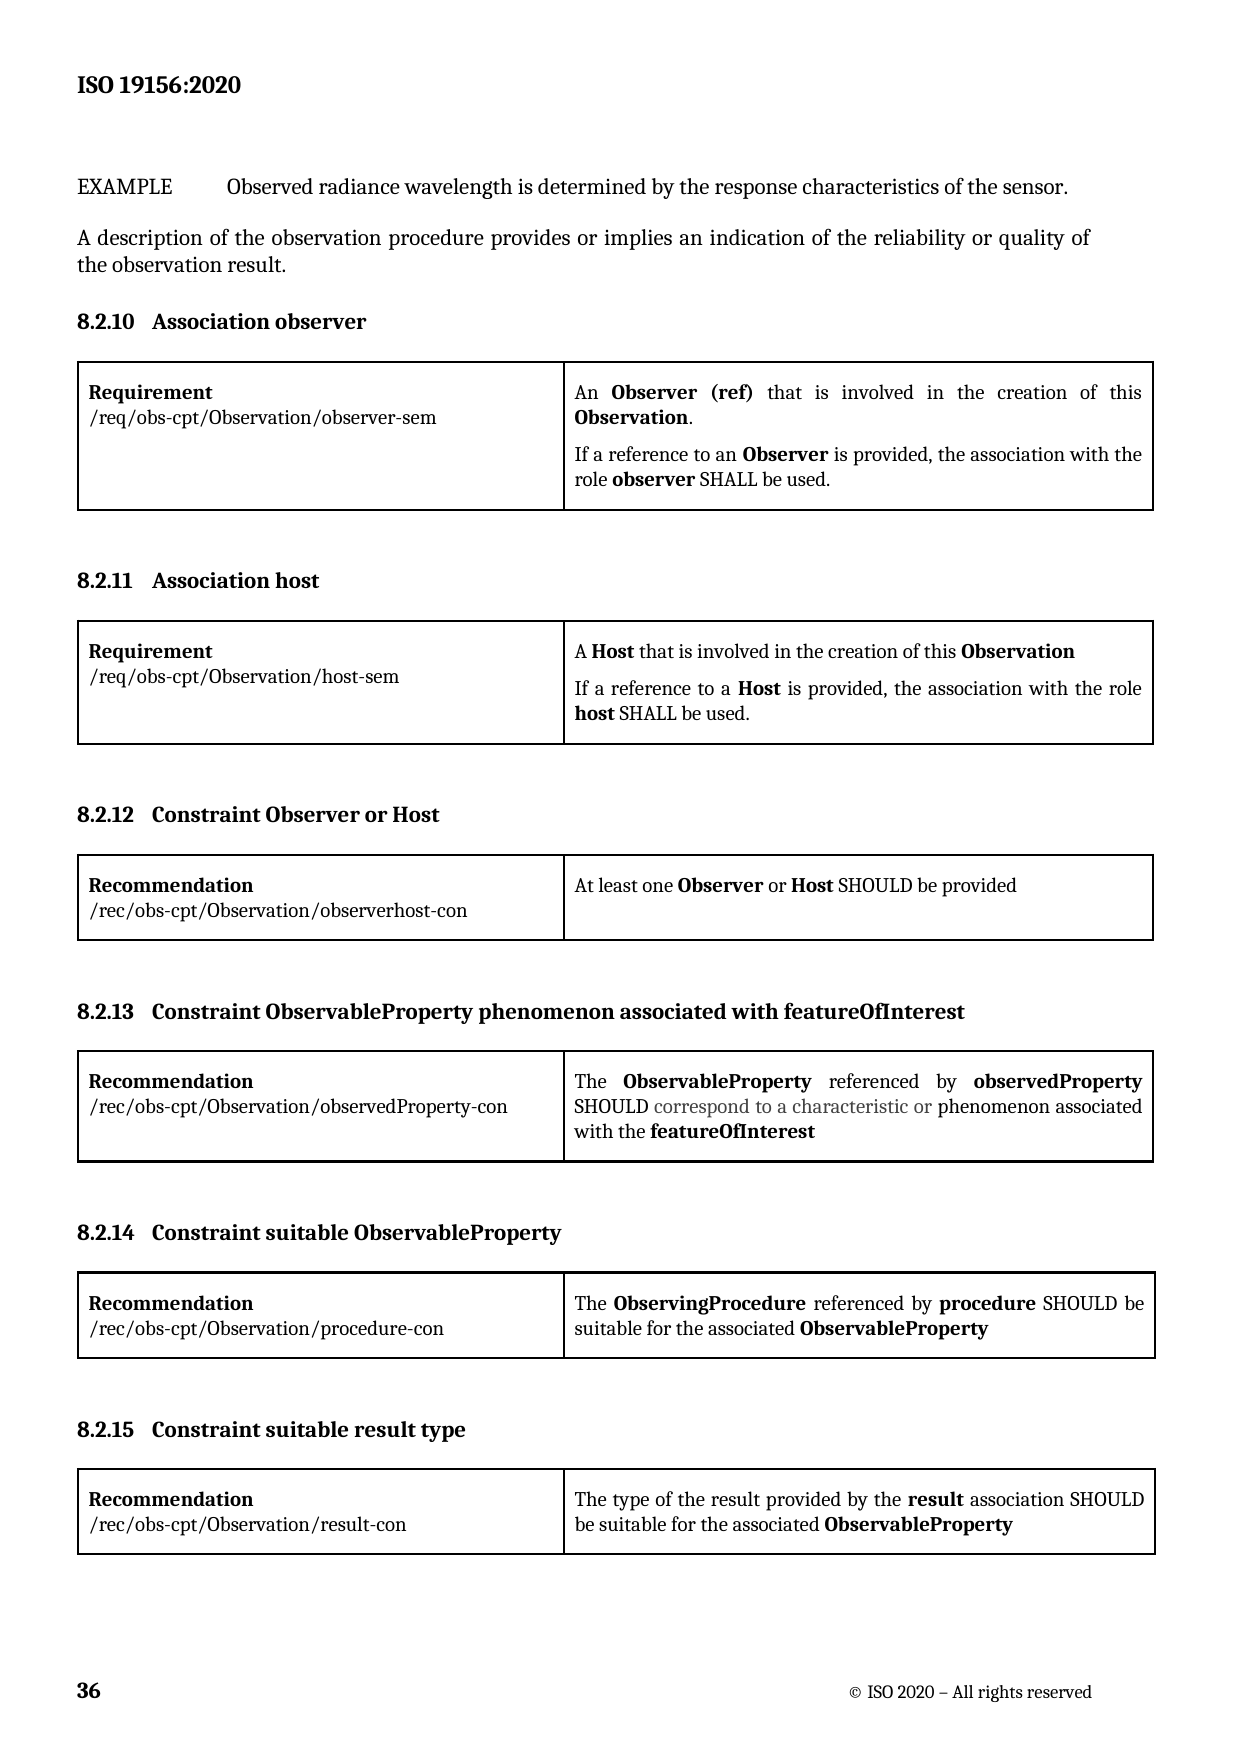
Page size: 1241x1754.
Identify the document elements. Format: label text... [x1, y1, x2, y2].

table_header Requirement /req/obs-cpt/Observation/observer-sem [79, 363, 563, 508]
table_header Recommendation /rec/obs-cpt/Observation/observerhost-con [79, 856, 563, 939]
subtitle Association observer [77, 309, 1092, 336]
table_header An Observer (ref) that is involved in the creation of this Observation. If a reference to an Observer is provided, the association with the role observer SHALL be used. [565, 363, 1152, 508]
subtitle Constraint suitable result type [77, 1416, 1092, 1443]
text EXAMPLE Observed radiance wavelength is determined by the response characteristics of the sensor. [77, 174, 1092, 200]
table_header A Host that is involved in the creation of this Observation If a reference to a Host is provided, the association with the role host SHALL be used. [565, 622, 1152, 742]
table_header Requirement /req/obs-cpt/Observation/host-sem [79, 622, 563, 742]
subtitle Constraint Observer or Host [77, 802, 1092, 828]
table_header Recommendation /rec/obs-cpt/Observation/procedure-con [79, 1274, 563, 1357]
table_header At least one Observer or Host SHOULD be provided [565, 856, 1152, 939]
subtitle Association host [77, 568, 1092, 594]
table_header Recommendation /rec/obs-cpt/Observation/result-con [79, 1470, 563, 1553]
subtitle Constraint ObservableProperty phenomenon associated with featureOfInterest [77, 998, 1092, 1025]
table_header The type of the result provided by the result association SHOULD be suitable for the associated ObservableProperty [565, 1470, 1154, 1553]
text A description of the observation procedure provides or implies an indication of the reliability or quality of the observation result. [77, 225, 1092, 278]
table_header The ObservableProperty referenced by observedProperty SHOULD correspond to a characteristic or phenomenon associated with the featureOfInterest [565, 1052, 1152, 1160]
table_header The ObservingProcedure referenced by procedure SHOULD be suitable for the associated ObservableProperty [565, 1274, 1154, 1357]
subtitle Constraint suitable ObservableProperty [77, 1220, 1092, 1246]
table_header Recommendation /rec/obs-cpt/Observation/observedProperty-con [79, 1052, 563, 1160]
